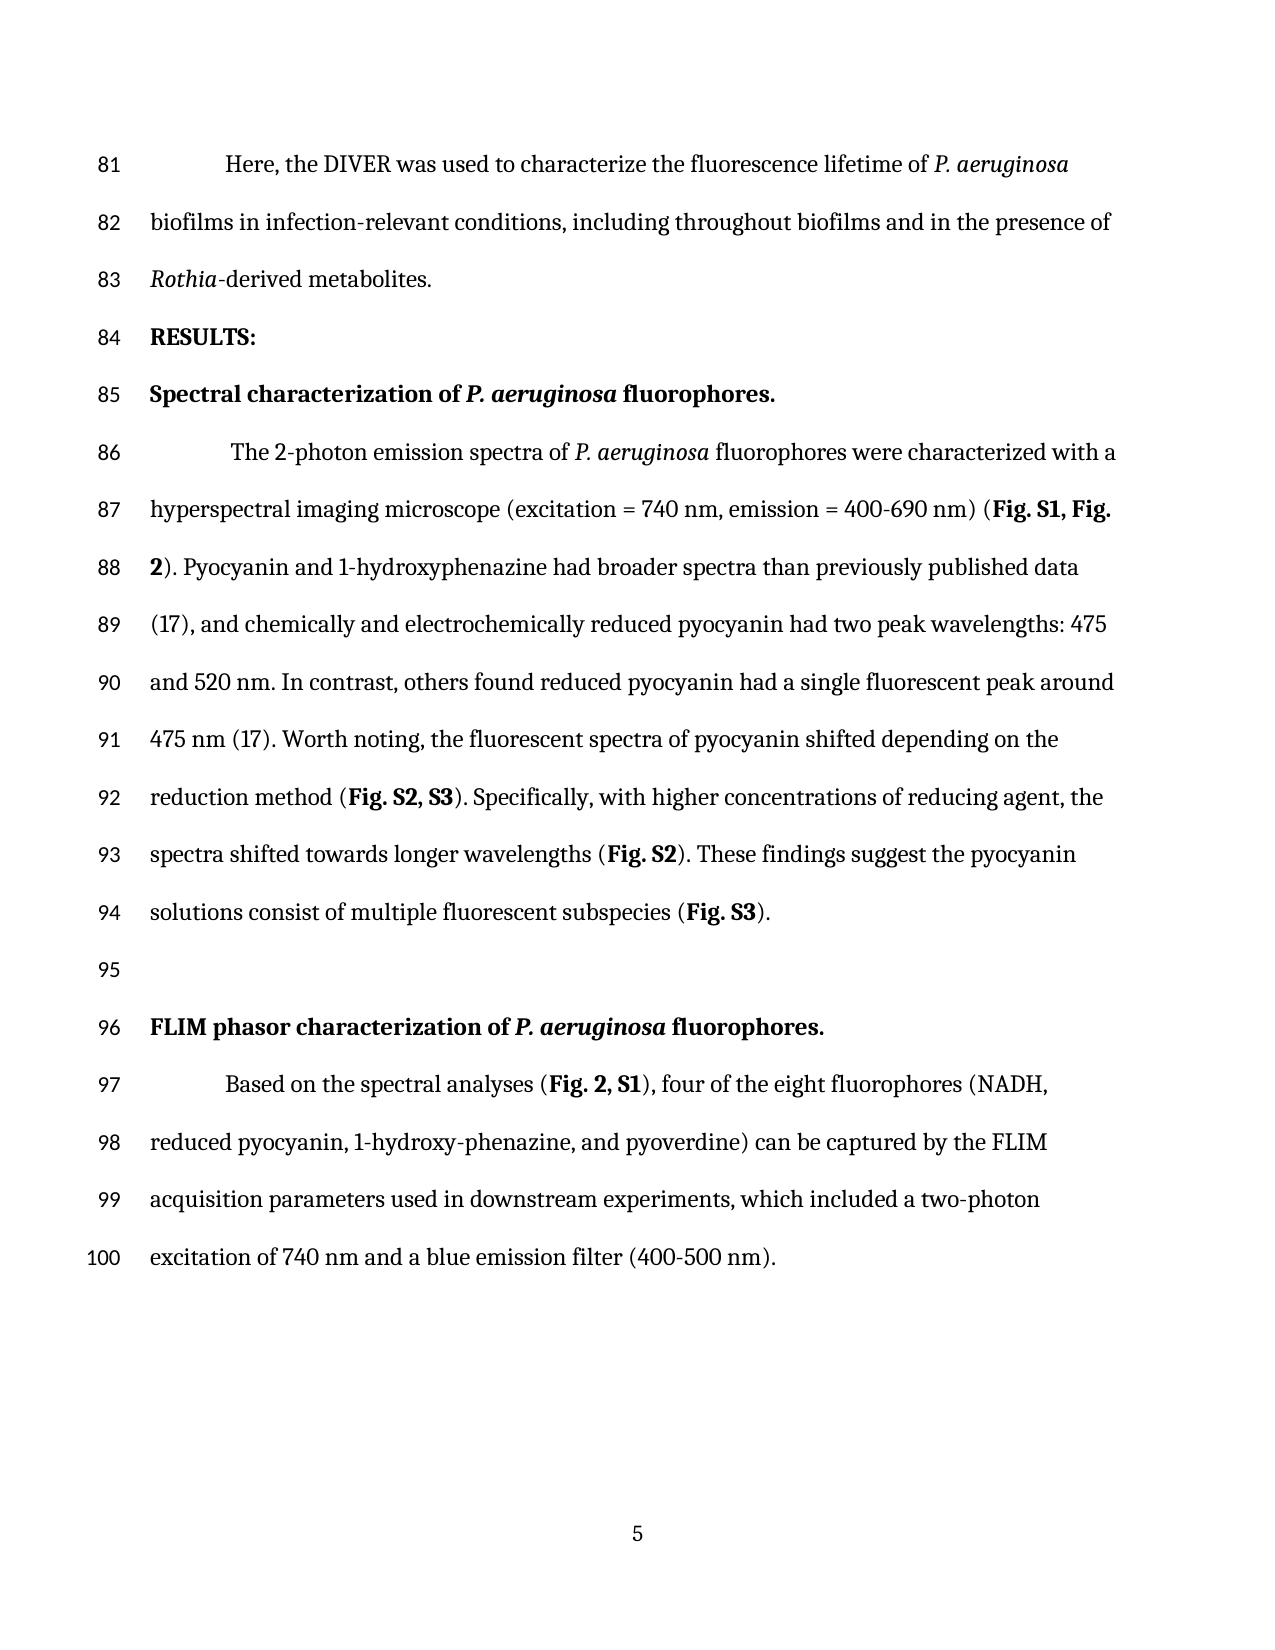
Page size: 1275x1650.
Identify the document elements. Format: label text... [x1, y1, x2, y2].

text Based on the spectral analyses (Fig. 2, S1), four of the eight fluorophores (NADH, reduced pyocyanin, 1-hydroxy-phenazine, and pyoverdine) can be captured by the FLIM acquisition parameters used in downstream experiments, which included a two-photon excitation of 740 nm and a blue emission filter (400-500 nm). [150, 1070, 1125, 1271]
text FLIM phasor characterization of P. aeruginosa fluorophores. [150, 1012, 1125, 1041]
text Spectral characterization of P. aeruginosa fluorophores. [150, 380, 1125, 409]
text RESULTS: [150, 322, 1125, 351]
text Here, the DIVER was used to characterize the fluorescence lifetime of P. aeruginosa biofilms in infection-relevant conditions, including throughout biofilms and in the presence of Rothia-derived metabolites. [150, 150, 1125, 294]
text The 2-photon emission spectra of P. aeruginosa fluorophores were characterized with a hyperspectral imaging microscope (excitation = 740 nm, emission = 400-690 nm) (Fig. S1, Fig. 2). Pyocyanin and 1-hydroxyphenazine had broader spectra than previously published data (17), and chemically and electrochemically reduced pyocyanin had two peak wavelengths: 475 and 520 nm. In contrast, others found reduced pyocyanin had a single fluorescent peak around 475 nm (17). Worth noting, the fluorescent spectra of pyocyanin shifted depending on the reduction method (Fig. S2, S3). Specifically, with higher concentrations of reducing agent, the spectra shifted towards longer wavelengths (Fig. S2). These findings suggest the pyocyanin solutions consist of multiple fluorescent subspecies (Fig. S3). [150, 437, 1125, 926]
